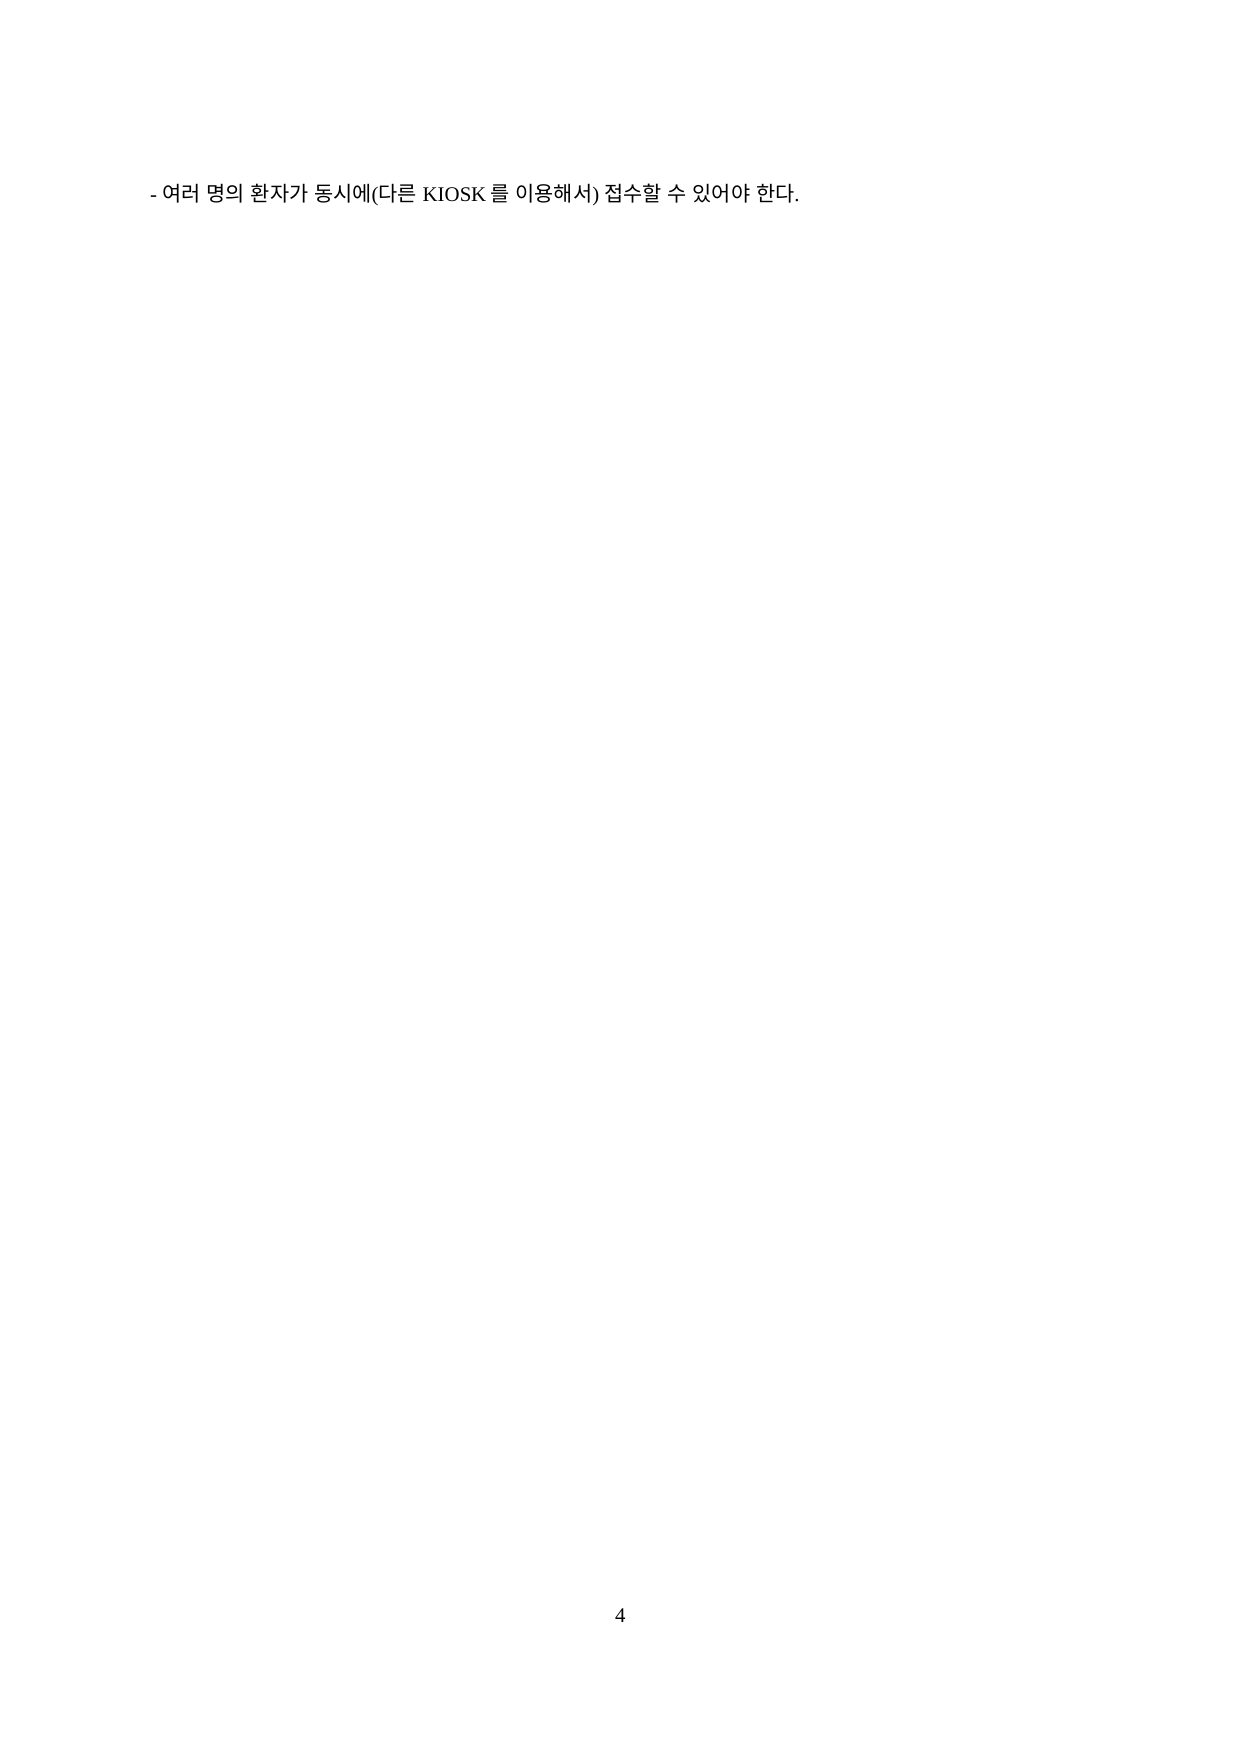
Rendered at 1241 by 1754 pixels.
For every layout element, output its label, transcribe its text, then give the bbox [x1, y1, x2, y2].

text - 여러 명의 환자가 동시에(다른 KIOSK를 이용해서) 접수할 수 있어야 한다. [150, 177, 1090, 207]
